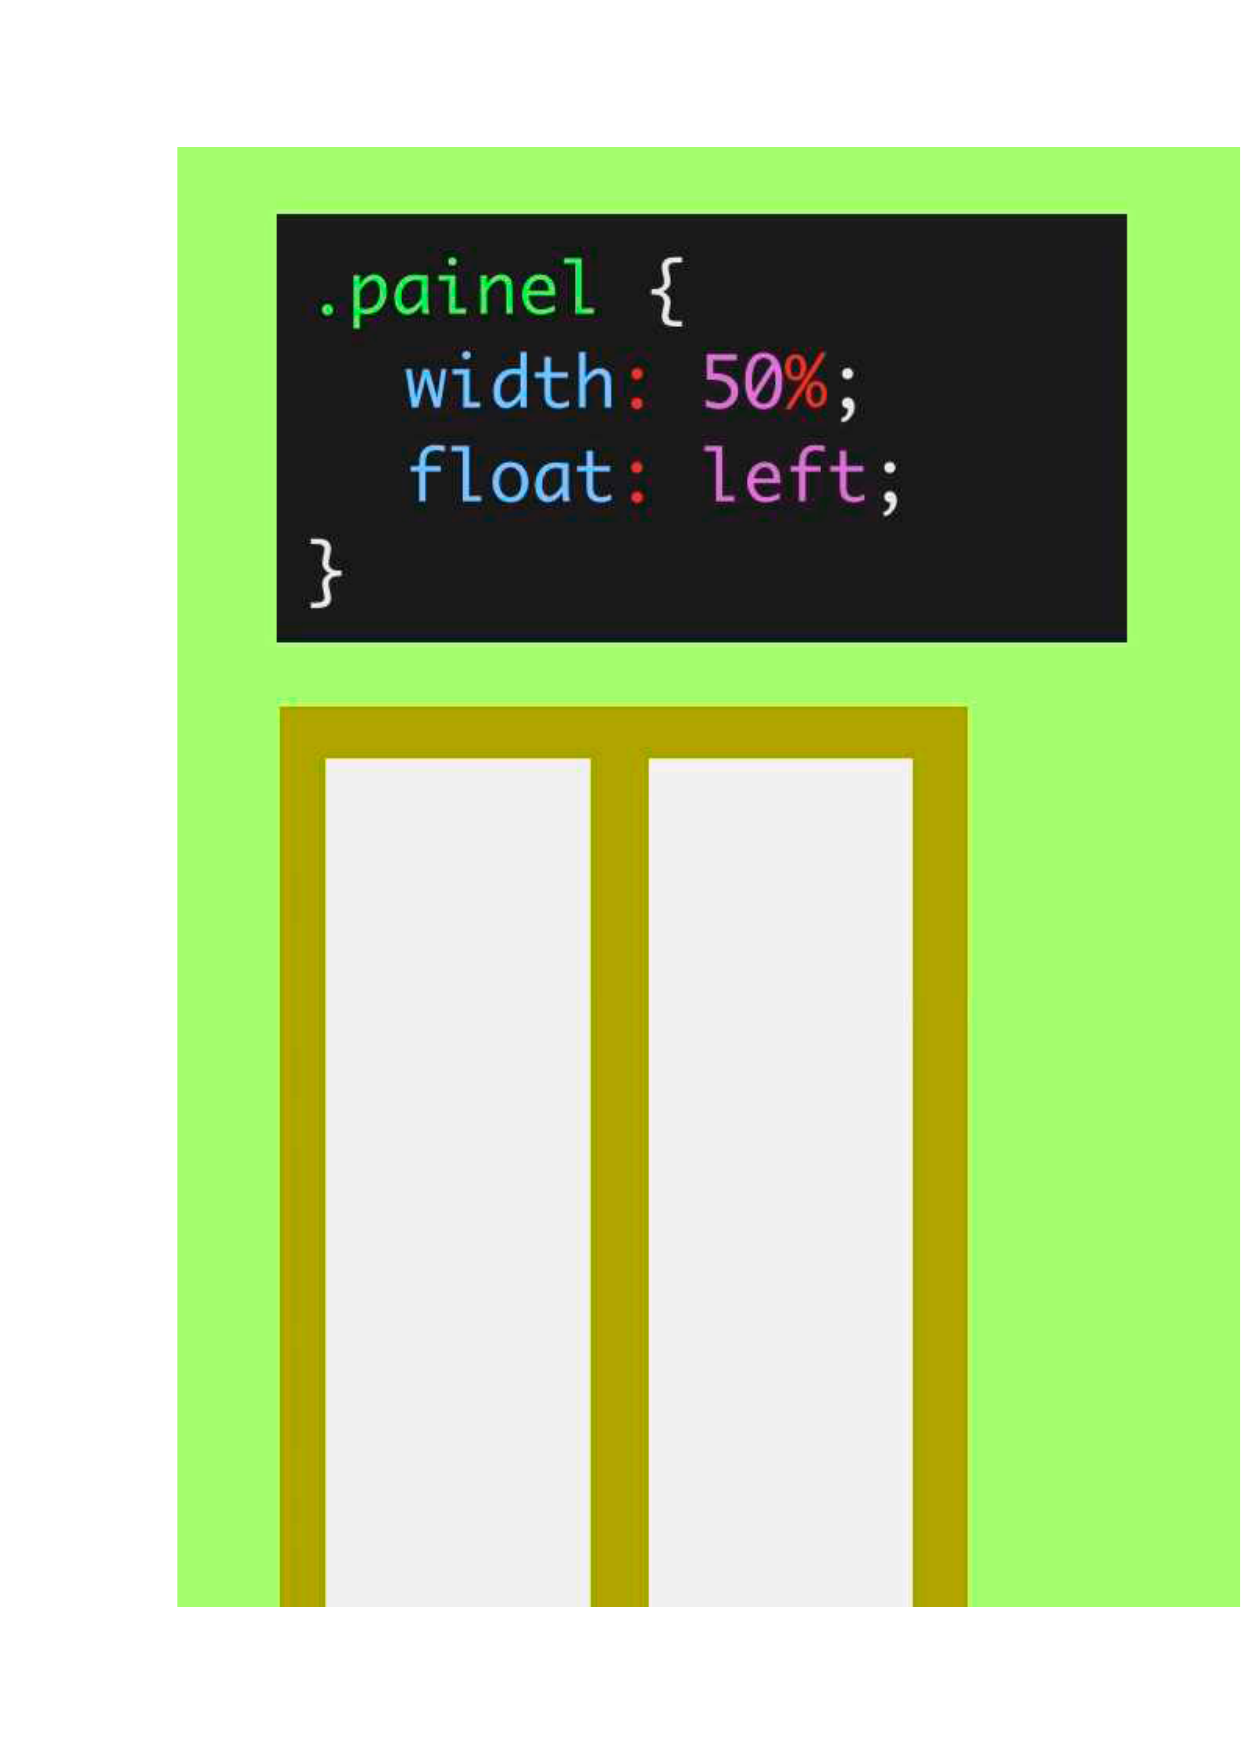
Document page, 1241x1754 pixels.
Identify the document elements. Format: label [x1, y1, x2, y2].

picture [177, 147, 1241, 1607]
